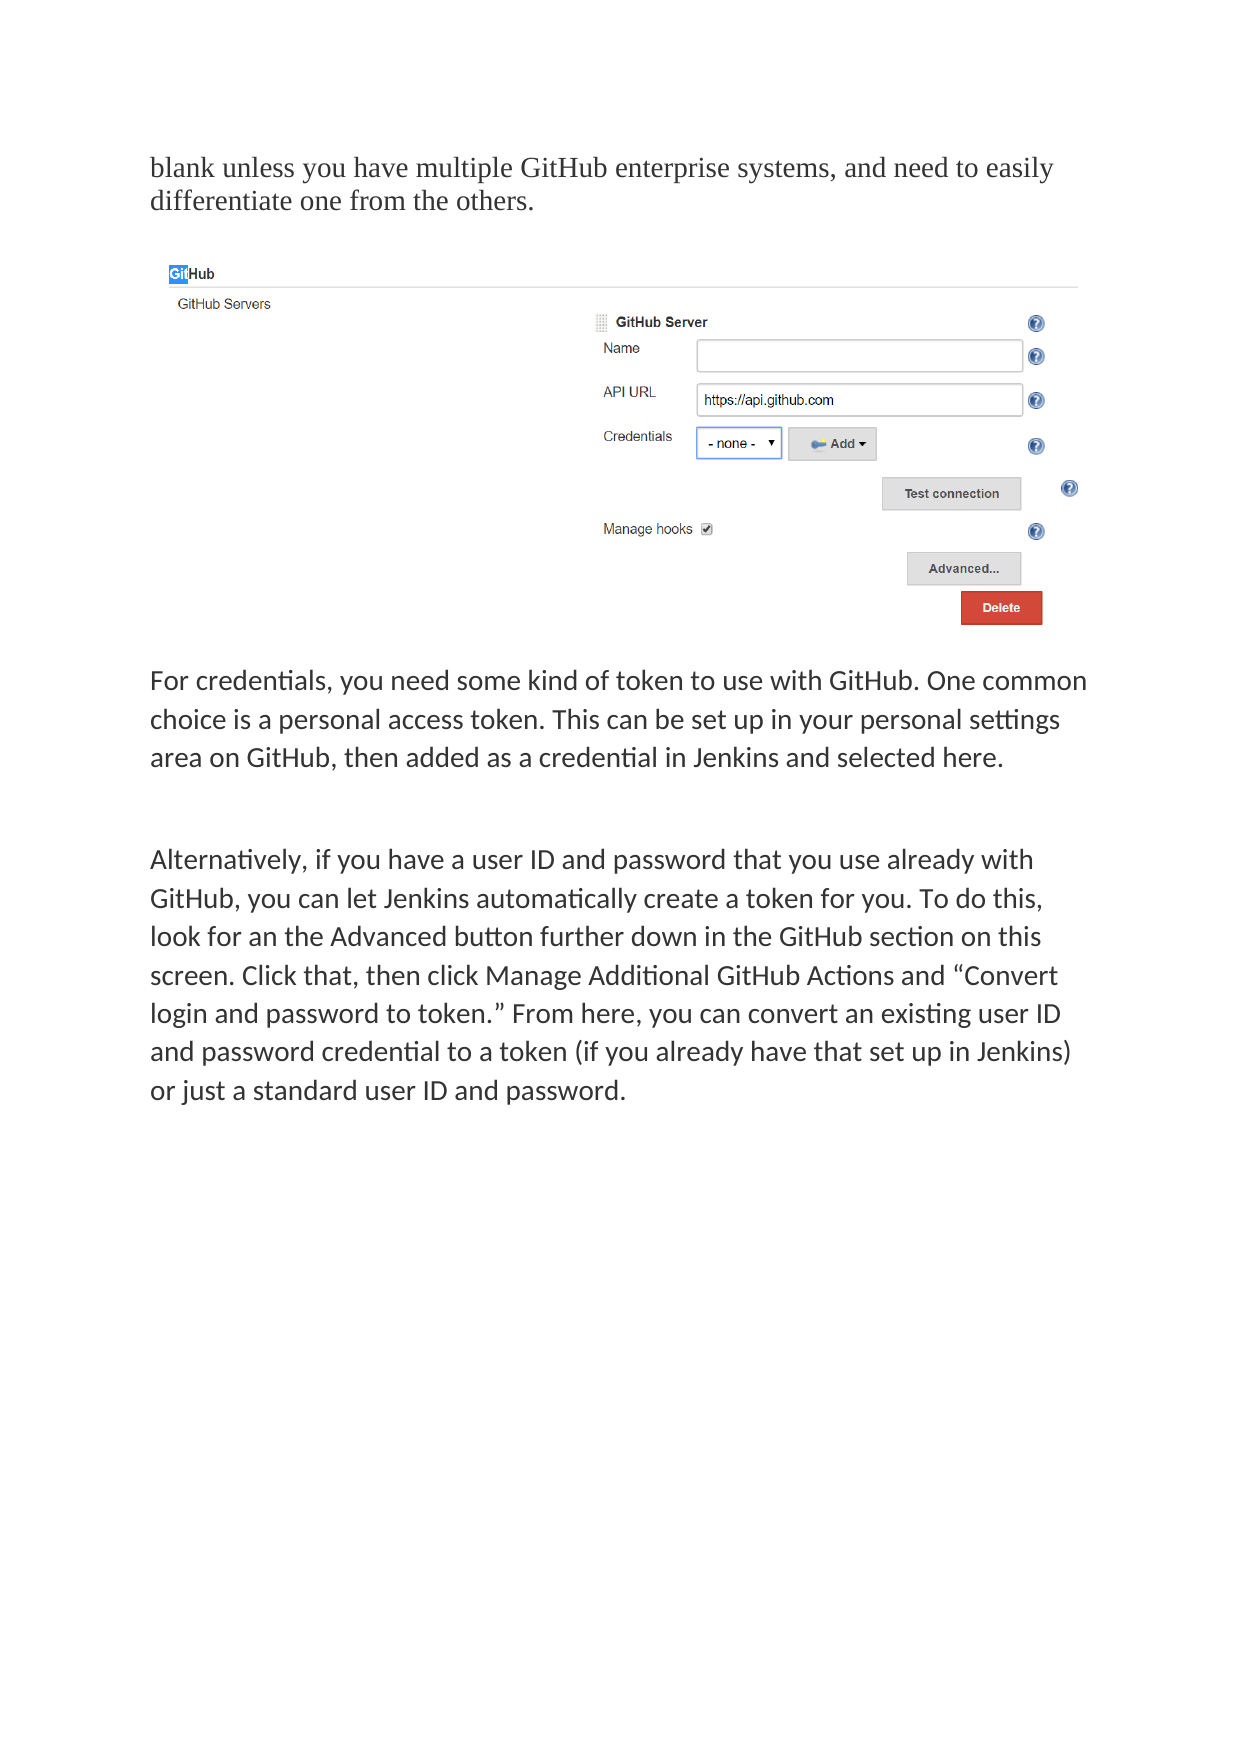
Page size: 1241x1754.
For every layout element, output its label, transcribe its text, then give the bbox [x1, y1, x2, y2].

text For credentials, you need some kind of token to use with GitHub. One common choice is a personal access token. This can be set up in your personal settings area on GitHub, then added as a credential in Jenkins and selected here. [150, 662, 1090, 775]
text Alternatively, if you have a user ID and password that you use already with GitHub, you can let Jenkins automatically create a token for you. To do this, look for an the Advanced button further down in the GitHub section on this screen. Click that, then click Manage Additional GitHub Actions and “Convert login and password to token.” From here, you can convert an existing user ID and password credential to a token (if you already have that set up in Jenkins) or just a standard user ID and password. [150, 841, 1090, 1108]
picture [150, 263, 1091, 644]
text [150, 150, 1090, 217]
